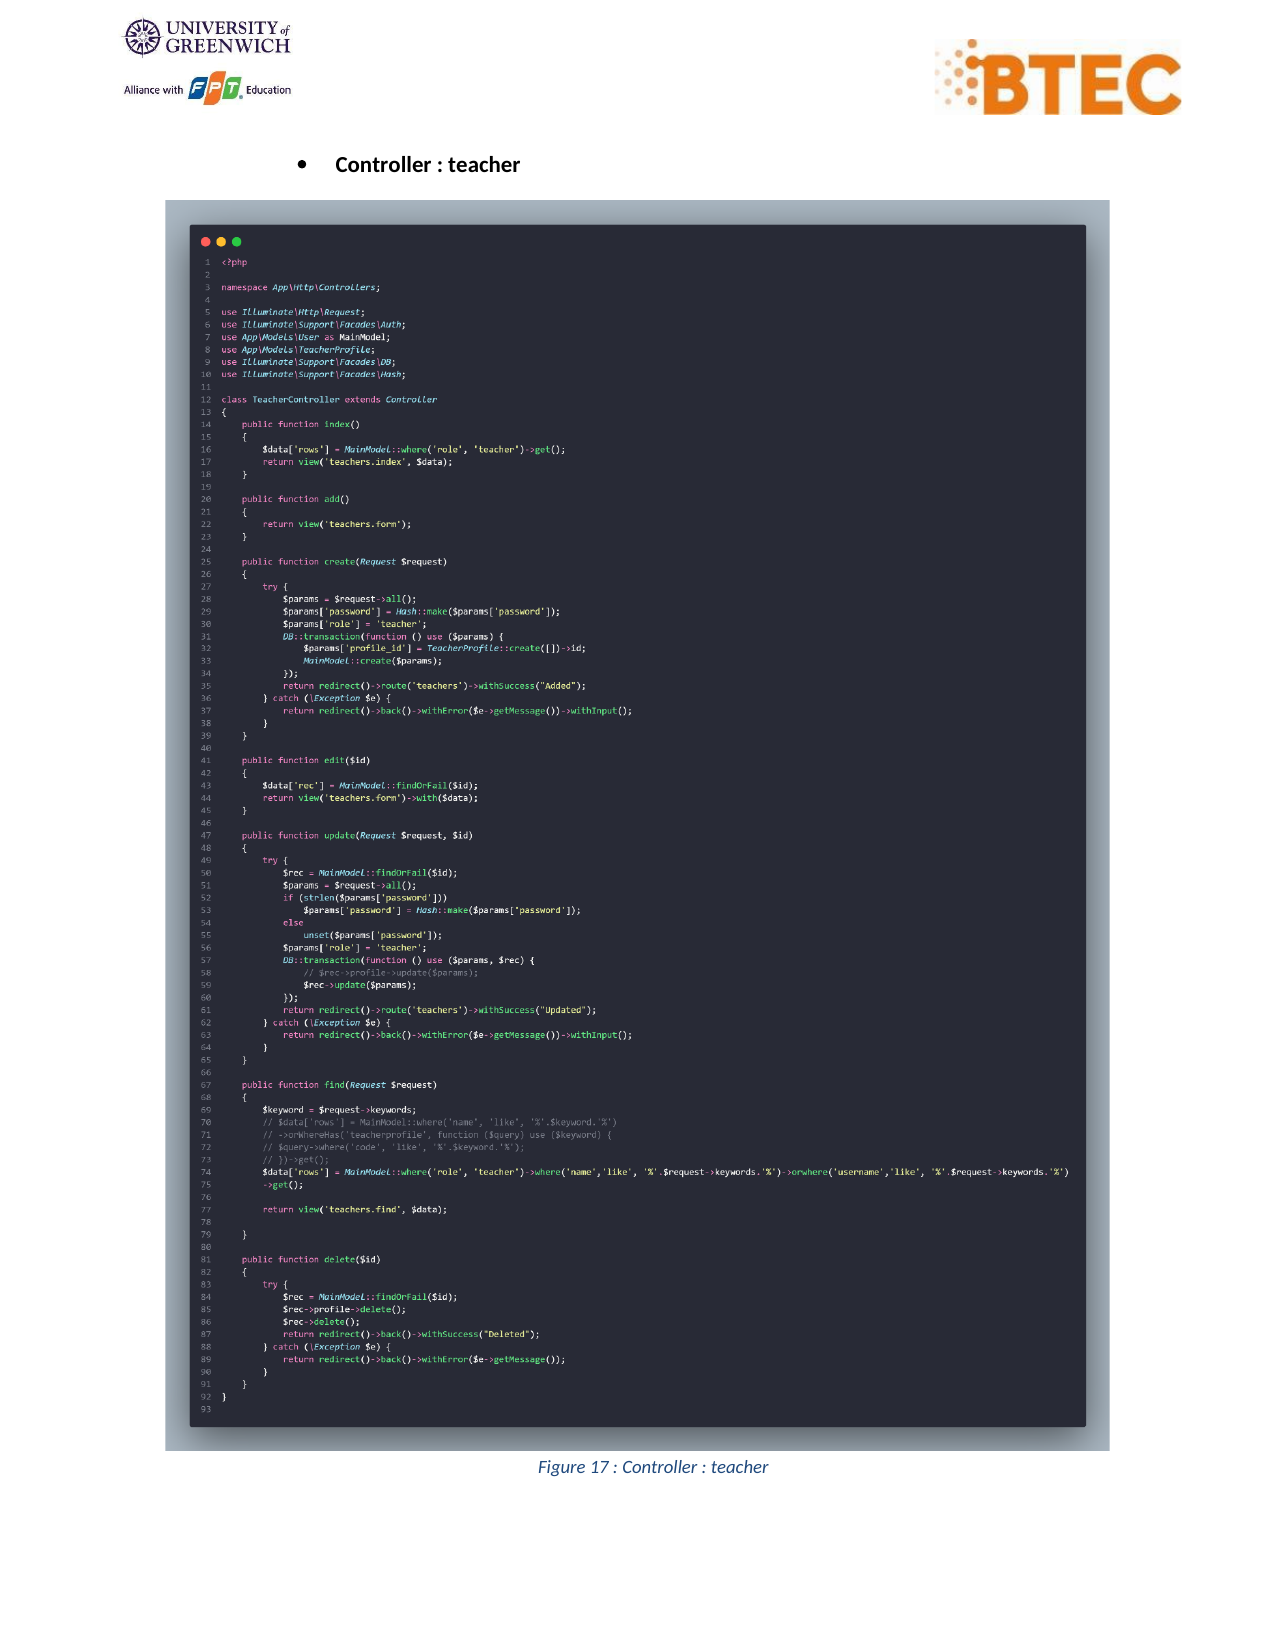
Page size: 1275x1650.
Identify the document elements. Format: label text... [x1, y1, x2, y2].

list Controller : teacher [298, 150, 1212, 178]
picture [110, 4, 303, 116]
picture [165, 200, 1110, 1451]
picture [934, 39, 1182, 115]
